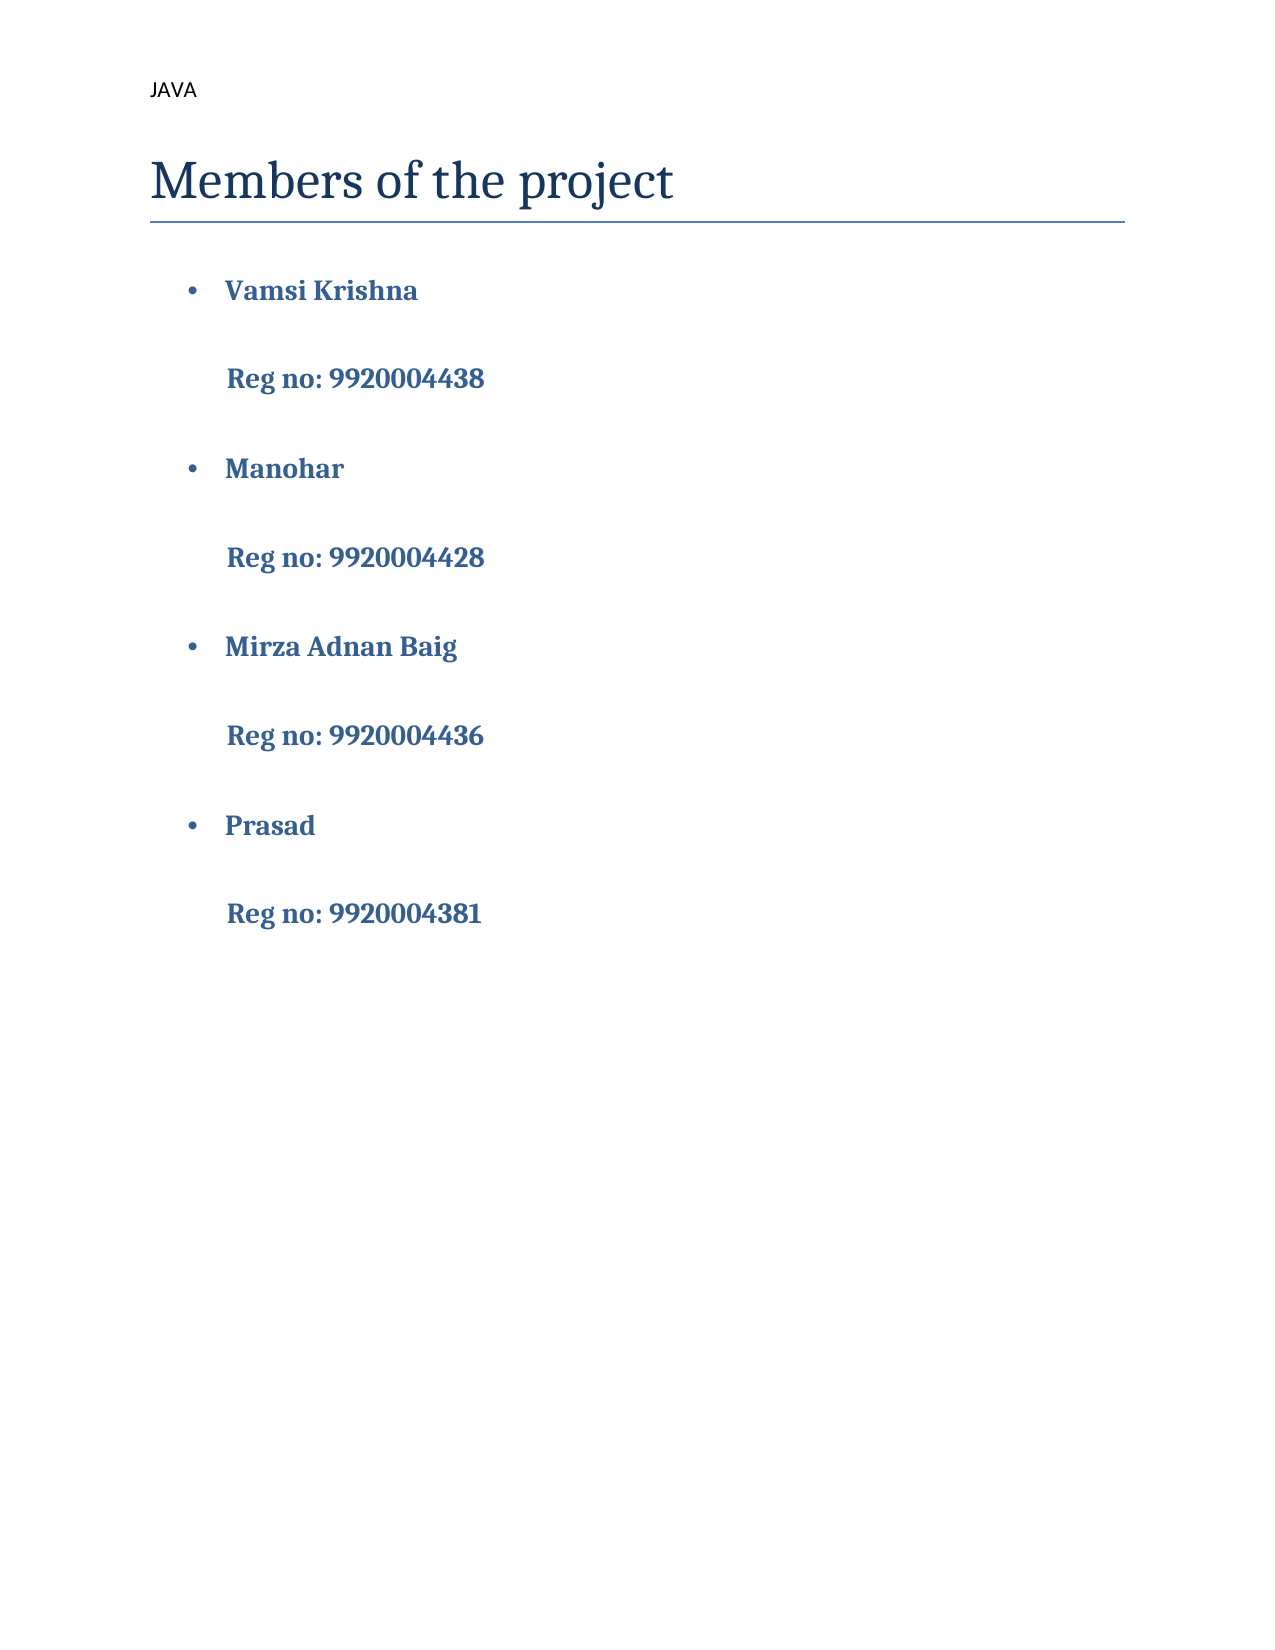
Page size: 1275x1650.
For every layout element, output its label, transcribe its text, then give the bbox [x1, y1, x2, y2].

subtitle Vamsi Krishna [187, 273, 1125, 307]
subtitle Reg no: 9920004436 [150, 719, 1125, 753]
subtitle Mirza Adnan Baig [187, 629, 1125, 664]
subtitle Manohar [187, 451, 1125, 486]
title Members of the project [150, 150, 1125, 221]
subtitle Reg no: 9920004428 [150, 541, 1125, 574]
subtitle Prasad [187, 808, 1125, 842]
subtitle Reg no: 9920004381 [150, 897, 1125, 931]
subtitle Reg no: 9920004438 [150, 362, 1125, 396]
